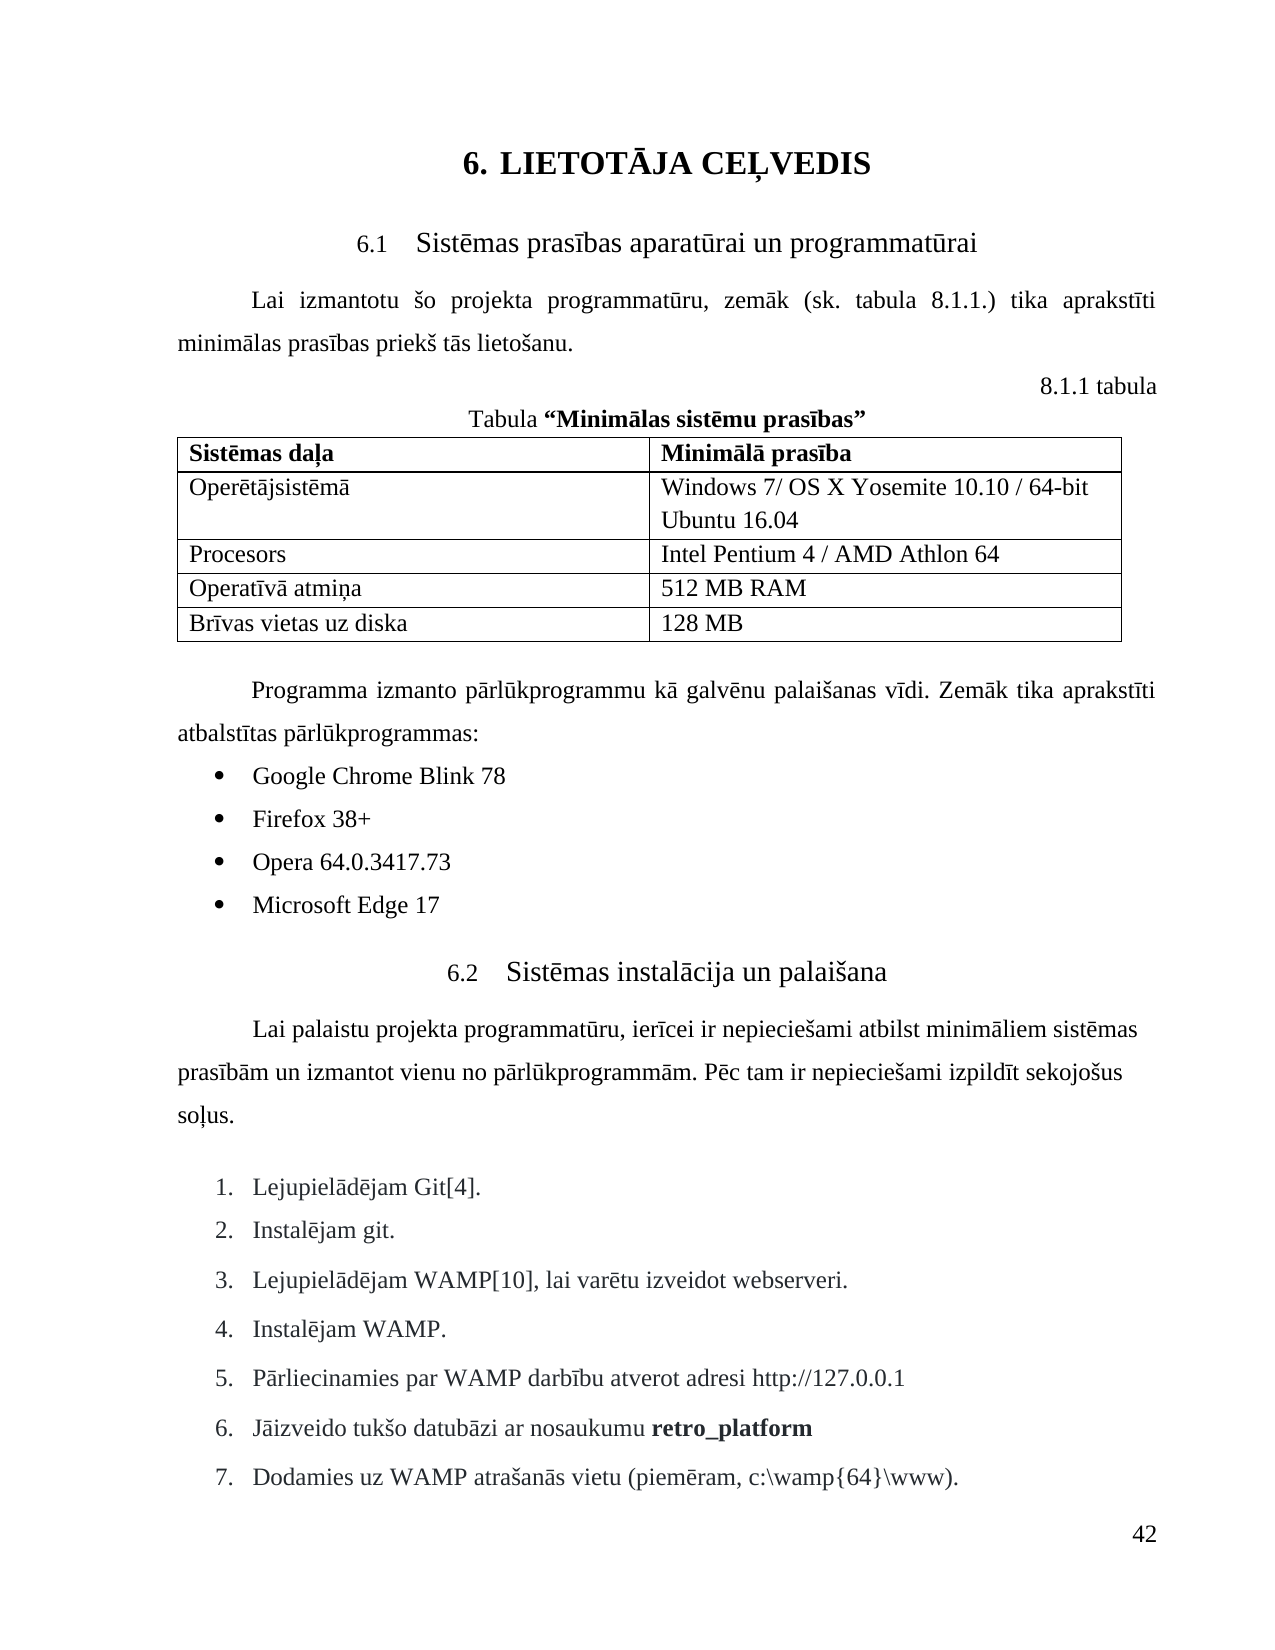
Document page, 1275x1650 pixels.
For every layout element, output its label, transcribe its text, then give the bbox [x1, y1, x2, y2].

list Lejupielādējam WAMP[10], lai varētu izveidot webserveri. [215, 1265, 1157, 1293]
text Programma izmanto pārlūkprogrammu kā galvēnu palaišanas vīdi. Zemāk tika aprakstīti atbalstītas pārlūkprogrammas: [177, 675, 1157, 747]
table_header Sistēmas daļa [178, 438, 649, 471]
list Instalējam git. [215, 1215, 1157, 1244]
table_cell Operētājsistēmā [178, 473, 649, 538]
table_cell Brīvas vietas uz diska [178, 608, 649, 641]
list Opera 64.0.3417.73 [215, 847, 1157, 876]
list Firefox 38+ [215, 804, 1157, 833]
subtitle Sistēmas instalācija un palaišana [177, 954, 1157, 988]
list Pārliecinamies par WAMP darbību atverot adresi http://127.0.0.1 [215, 1363, 1157, 1392]
table_cell 128 MB [650, 608, 1121, 641]
subtitle Lietotāja ceļvedis [177, 143, 1157, 181]
table_header Minimālā prasība [650, 438, 1121, 471]
list Lejupielādējam Git[4]. [215, 1172, 1157, 1201]
table_cell Windows 7/ OS X Yosemite 10.10 / 64-bit Ubuntu 16.04 [650, 473, 1121, 538]
list Instalējam WAMP. [215, 1314, 1157, 1343]
list Jāizveido tukšo datubāzi ar nosaukumu retro_platform [215, 1413, 1157, 1442]
text 8.1.1 tabula [177, 371, 1157, 400]
list Microsoft Edge 17 [215, 890, 1157, 919]
text Tabula “Minimālas sistēmu prasības” [177, 404, 1157, 433]
table_cell Intel Pentium 4 / AMD Athlon 64 [650, 540, 1121, 572]
subtitle Sistēmas prasības aparatūrai un programmatūrai [177, 226, 1157, 259]
table_cell Operatīvā atmiņa [178, 574, 649, 607]
list Google Chrome Blink 78 [215, 761, 1157, 790]
table_cell Procesors [178, 540, 649, 572]
text Lai izmantotu šo projekta programmatūru, zemāk (sk. tabula 8.1.1.) tika aprakstīti minimālas prasības priekš tās lietošanu. [177, 285, 1157, 357]
table_cell 512 MB RAM [650, 574, 1121, 607]
text Lai palaistu projekta programmatūru, ierīcei ir nepieciešami atbilst minimāliem sistēmas prasībām un izmantot vienu no pārlūkprogrammām. Pēc tam ir nepieciešami izpildīt sekojošus soļus. [177, 1014, 1157, 1129]
list Dodamies uz WAMP atrašanās vietu (piemēram, c:\wamp{64}\www). [215, 1462, 1157, 1491]
